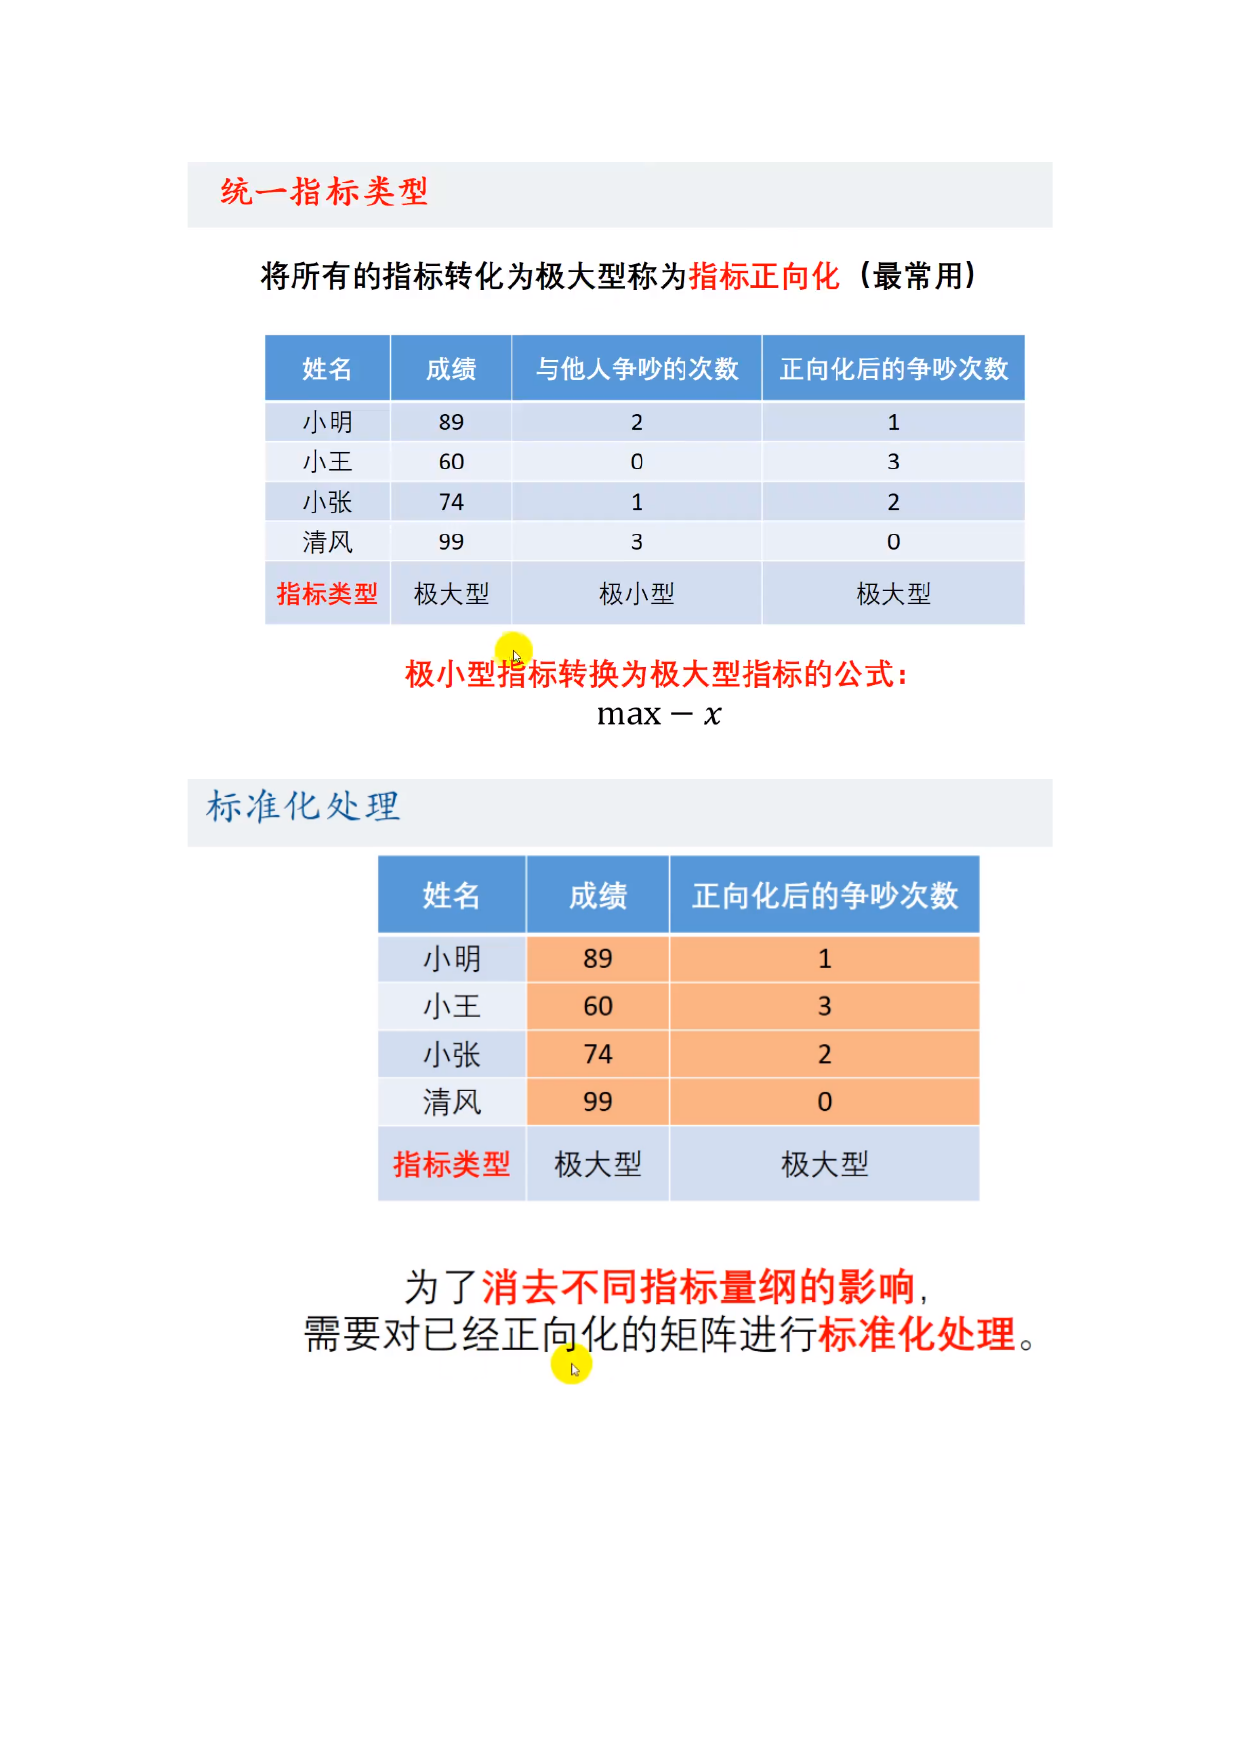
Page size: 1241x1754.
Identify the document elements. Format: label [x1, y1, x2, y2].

picture [187, 779, 1053, 1386]
picture [187, 162, 1053, 754]
